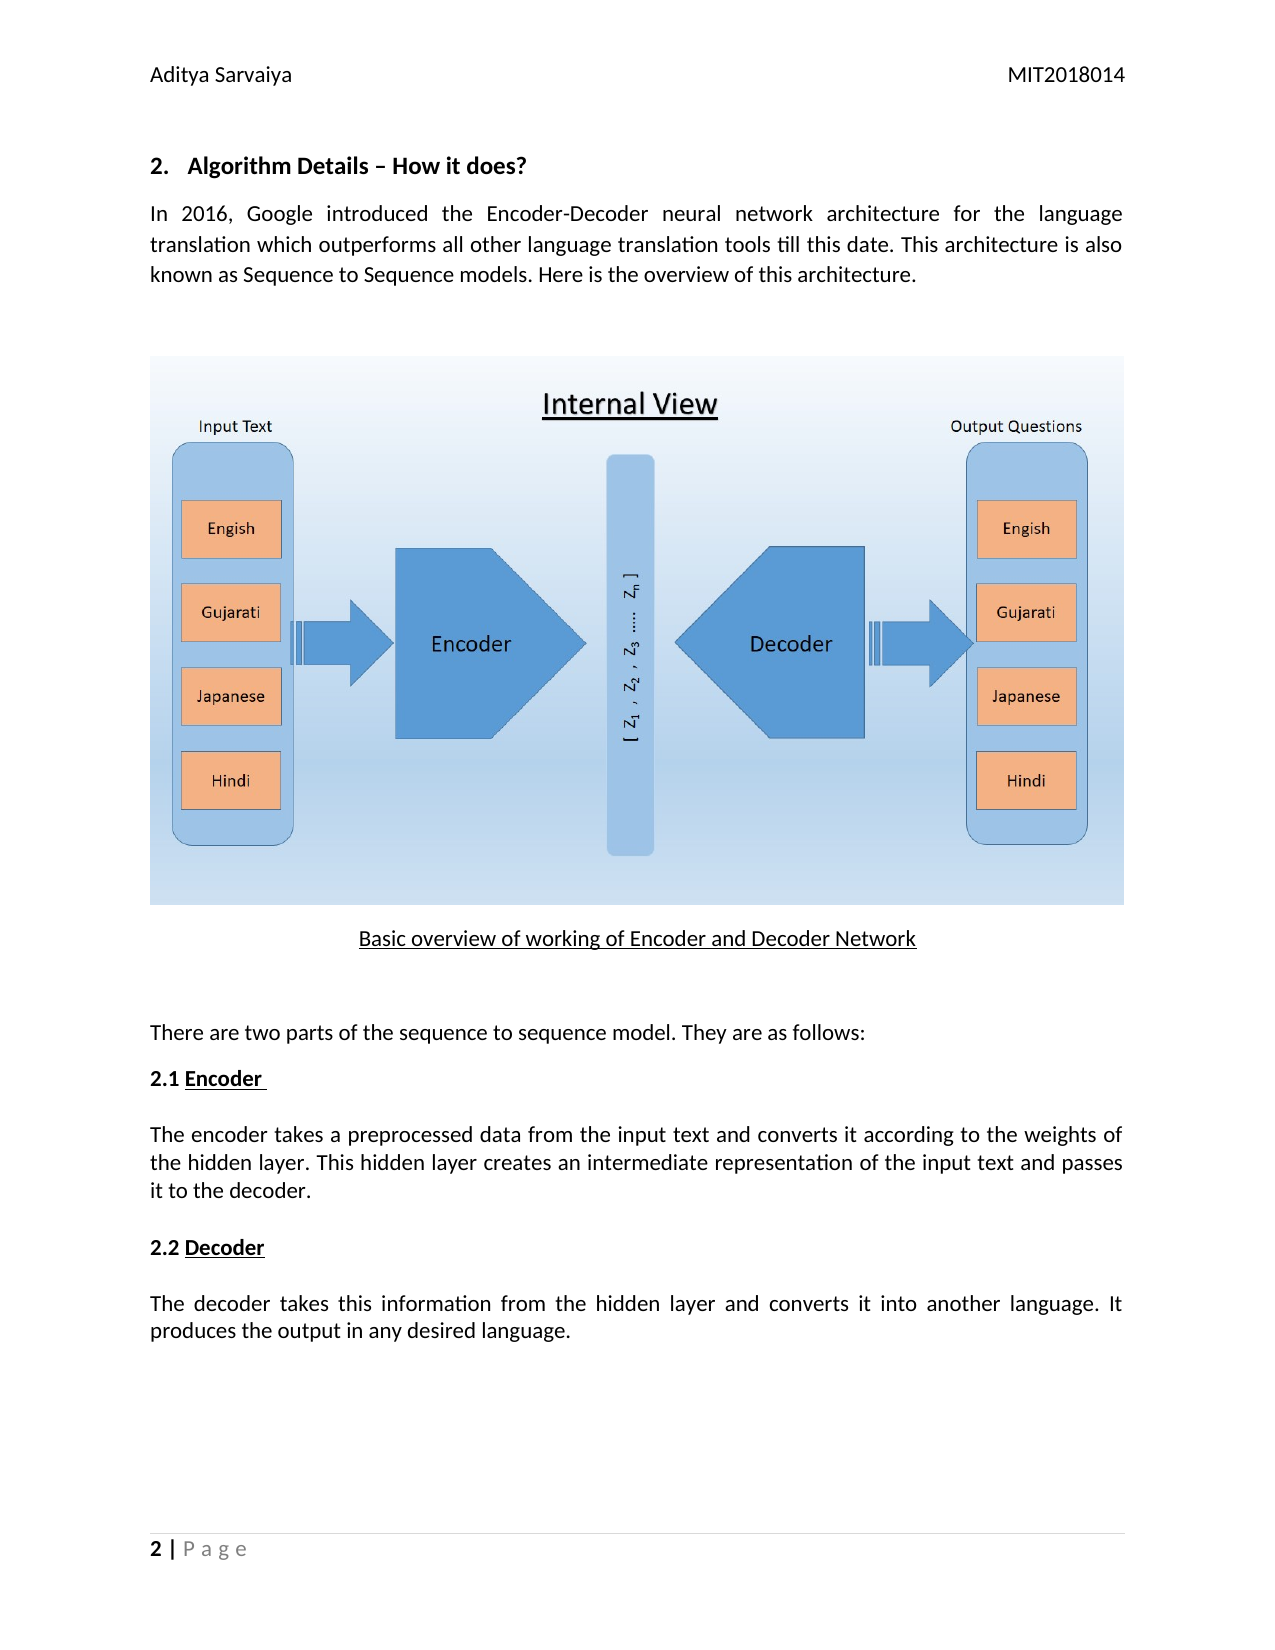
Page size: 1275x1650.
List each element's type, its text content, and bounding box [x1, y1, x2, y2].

text There are two parts of the sequence to sequence model. They are as follows: [150, 1018, 1125, 1046]
picture [150, 356, 1124, 905]
text Basic overview of working of Encoder and Decoder Network [150, 924, 1125, 952]
text The encoder takes a preprocessed data from the input text and converts it according to the weights of the hidden layer. This hidden layer creates an intermediate representation of the input text and passes it to the decoder. [150, 1121, 1125, 1204]
list Algorithm Details – How it does? [150, 150, 1125, 181]
text 2.2 Decoder [150, 1233, 1125, 1261]
text In 2016, Google introduced the Encoder-Decoder neural network architecture for the language translation which outperforms all other language translation tools till this date. This architecture is also known as Sequence to Sequence models. Here is the overview of this architecture. [150, 199, 1125, 288]
text 2.1 Encoder [150, 1064, 1125, 1092]
text The decoder takes this information from the hidden layer and converts it into another language. It produces the output in any desired language. [150, 1289, 1125, 1345]
